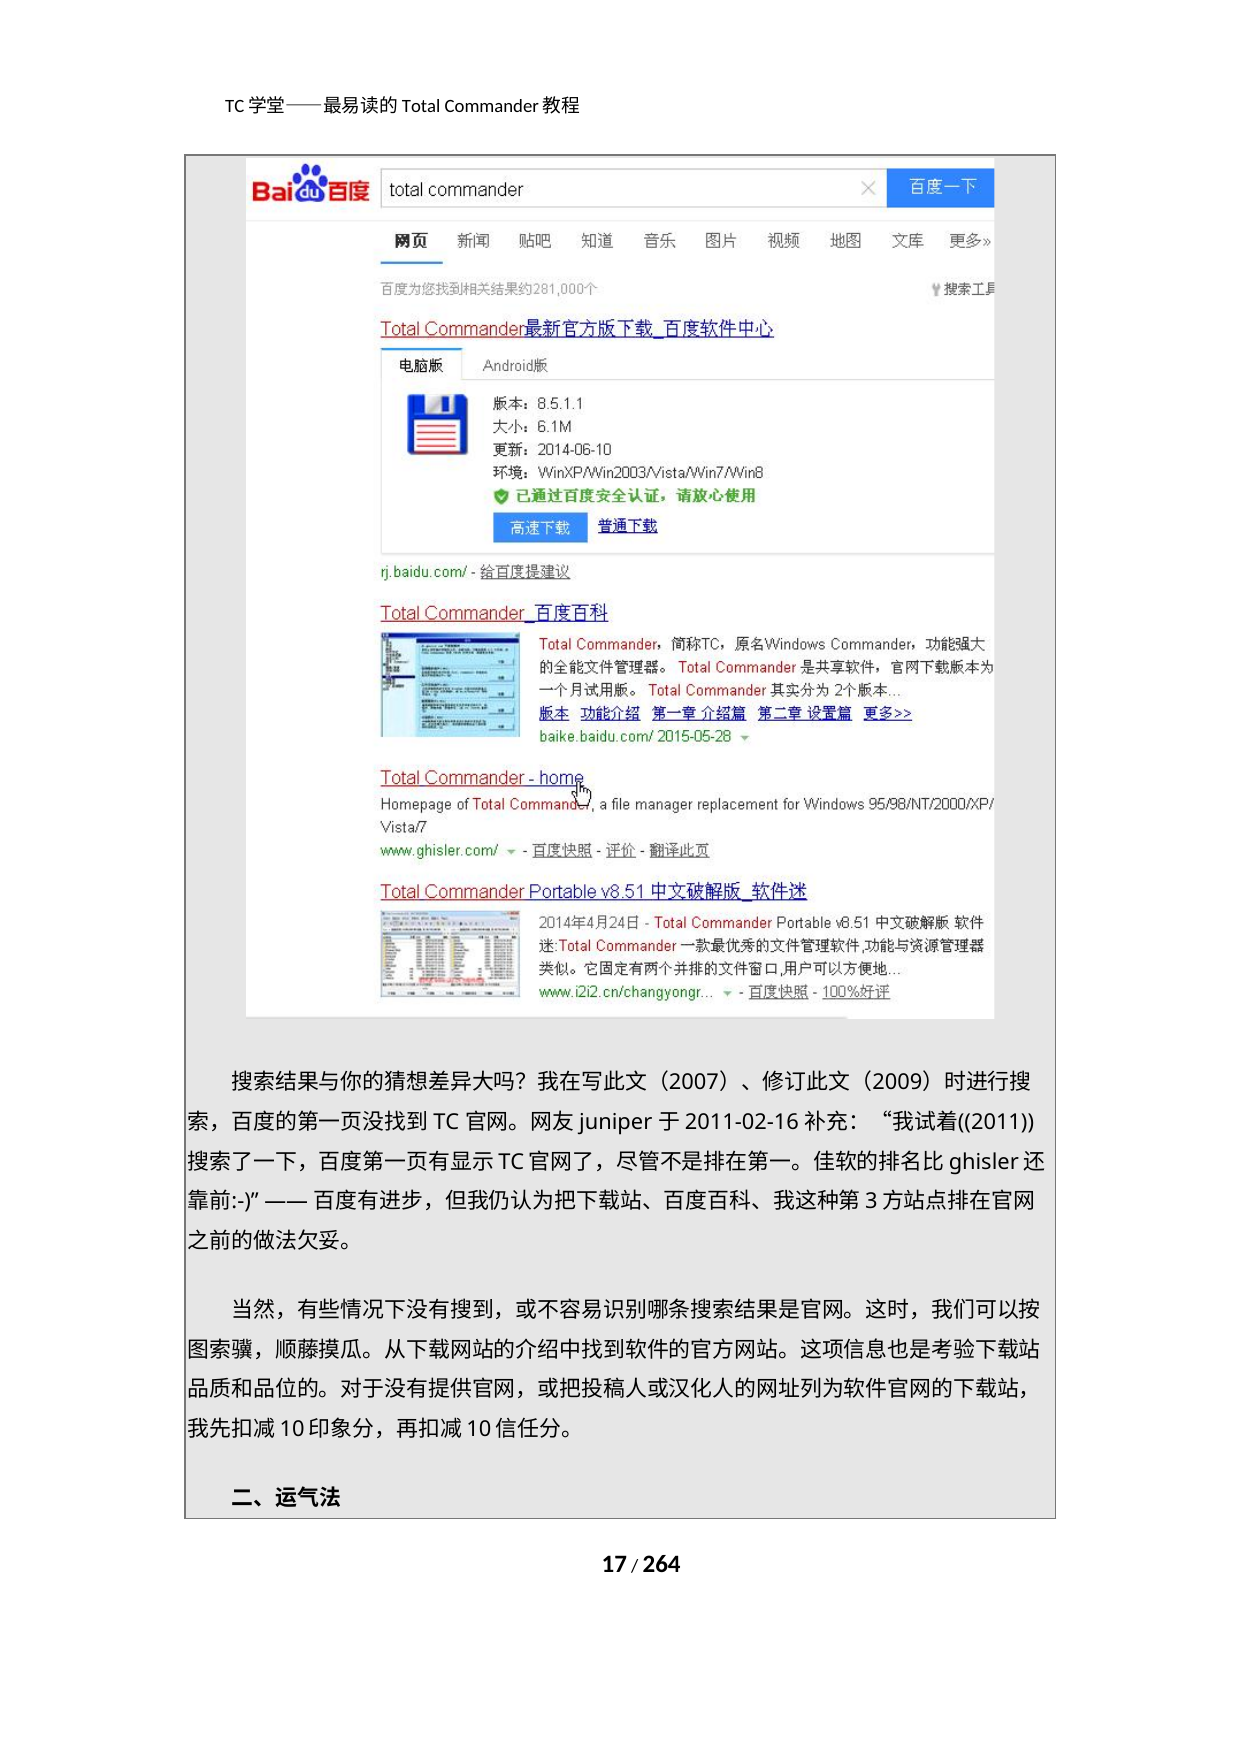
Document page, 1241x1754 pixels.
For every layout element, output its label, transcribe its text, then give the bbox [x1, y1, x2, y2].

picture [246, 158, 995, 1019]
text 二、运气法 [186, 1472, 1055, 1518]
text 搜索结果与你的猜想差异大吗？我在写此文（2007）、修订此文（2009）时进行搜索，百度的第一页没找到 TC 官网。网友 juniper 于 2011-02-16 补充：“我试着((2011))搜索了一下，百度第一页有显示TC官网了，尽管不是排在第一。佳软的排名比ghisler还靠前:-)” —— 百度有进步，但我仍认为把下载站、百度百科、我这种第3方站点排在官网之前的做法欠妥。 [186, 1057, 1055, 1259]
text 当然，有些情况下没有搜到，或不容易识别哪条搜索结果是官网。这时，我们可以按图索骥，顺藤摸瓜。从下载网站的介绍中找到软件的官方网站。这项信息也是考验下载站品质和品位的。对于没有提供官网，或把投稿人或汉化人的网址列为软件官网的下载站，我先扣减10印象分，再扣减10信任分。 [186, 1284, 1055, 1447]
